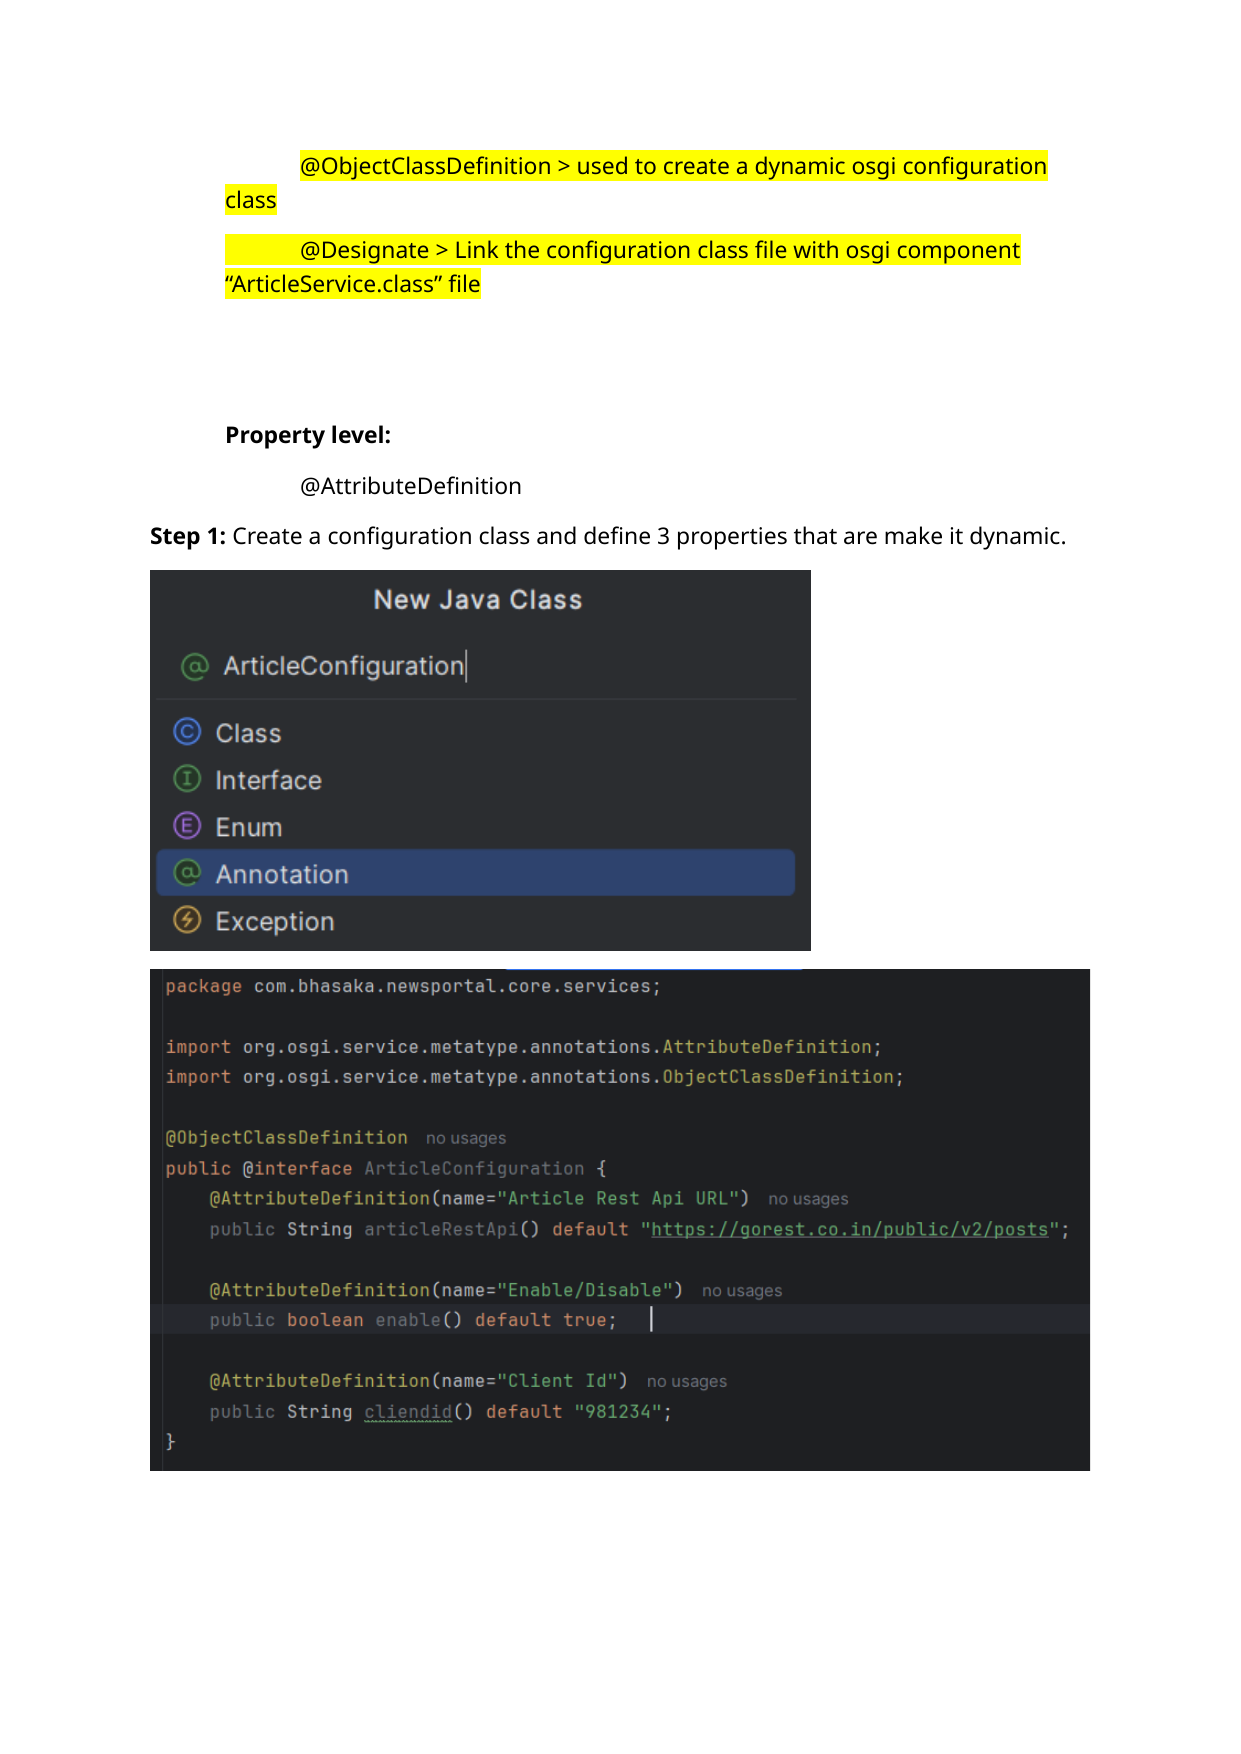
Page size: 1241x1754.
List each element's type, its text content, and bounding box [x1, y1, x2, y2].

picture [150, 969, 1091, 1471]
text Step 1: Create a configuration class and define 3 properties that are make it dynamic. [150, 520, 1090, 551]
text Property level: [225, 419, 1090, 450]
text @AttributeDefinition [225, 469, 1090, 501]
picture [150, 570, 811, 951]
text @ObjectClassDefinition > used to create a dynamic osgi configuration class [225, 150, 1090, 215]
text @Designate > Link the configuration class file with osgi component “ArticleService.class” file [225, 234, 1090, 299]
